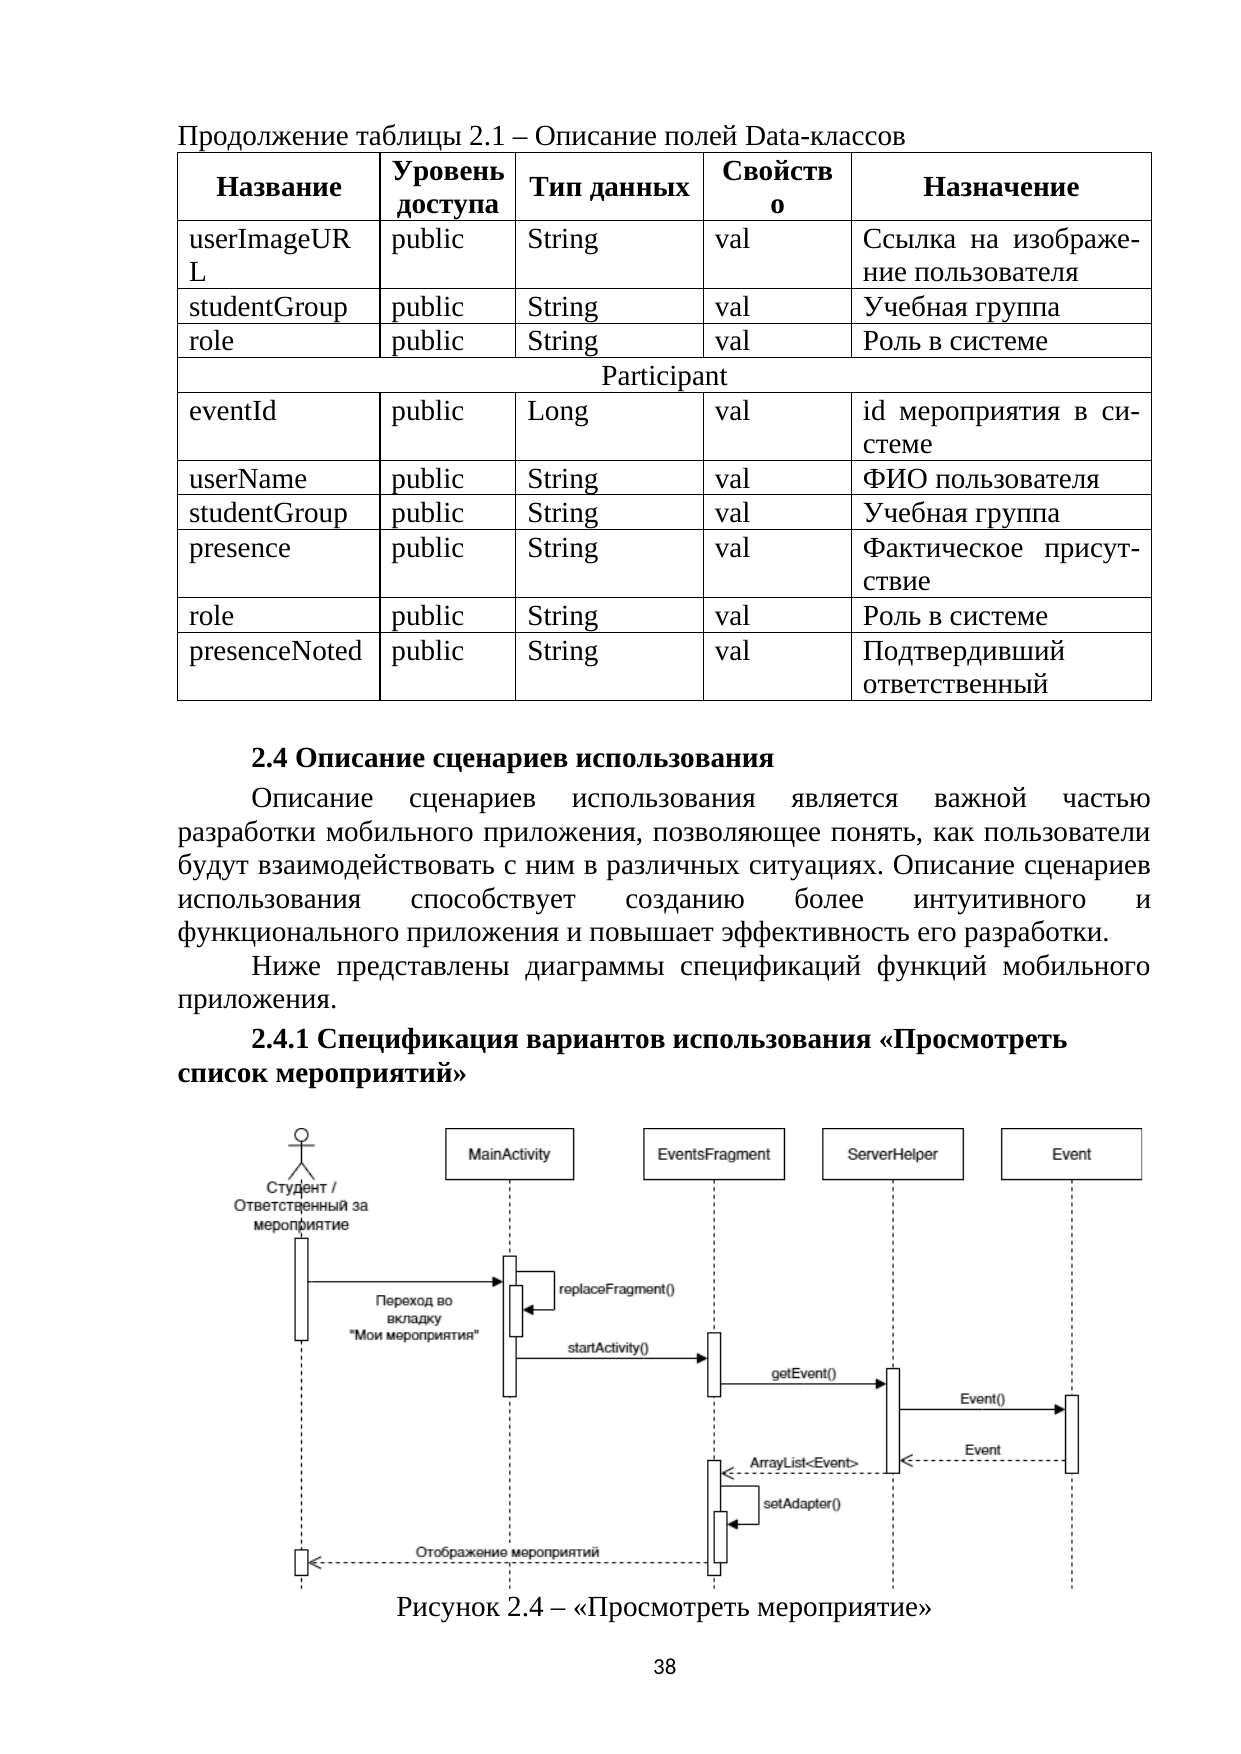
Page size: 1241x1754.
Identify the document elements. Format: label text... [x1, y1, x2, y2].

table_cell presence [178, 530, 379, 597]
table_header Свойство [704, 153, 851, 220]
table_cell String [516, 461, 703, 494]
table_cell Ссылка на изображение пользователя [852, 221, 1151, 288]
table_cell String [516, 598, 703, 632]
table_cell public [381, 633, 515, 700]
picture [186, 1128, 1143, 1589]
table_cell public [381, 393, 515, 460]
table_cell val [704, 289, 851, 322]
table_cell val [704, 495, 851, 529]
table_cell userImageURL [178, 221, 379, 288]
table_header Название [178, 153, 379, 220]
table_cell String [516, 633, 703, 700]
table_cell id мероприятия в системе [852, 393, 1151, 460]
table_cell val [704, 633, 851, 700]
table_cell Роль в системе [852, 598, 1151, 632]
table_header Тип данных [516, 153, 703, 220]
table_cell val [704, 598, 851, 632]
text 2.4.1 Спецификация вариантов использования «Просмотреть список мероприятий» [177, 1021, 1152, 1088]
table_cell studentGroup [178, 495, 379, 529]
text Продолжение таблицы 2.1 – Описание полей Data-классов [177, 118, 1152, 152]
table_cell public [381, 495, 515, 529]
table_cell val [704, 221, 851, 288]
table_cell eventId [178, 393, 379, 460]
table_cell Participant [178, 358, 1151, 392]
table_cell val [704, 461, 851, 494]
table_cell String [516, 289, 703, 322]
table_cell String [516, 324, 703, 357]
table_cell studentGroup [178, 289, 379, 322]
table_cell String [516, 221, 703, 288]
table_cell presenceNoted [178, 633, 379, 700]
table_header Назначение [852, 153, 1151, 220]
table_cell public [381, 598, 515, 632]
table_cell Роль в системе [852, 324, 1151, 357]
table_cell val [704, 324, 851, 357]
text Ниже представлены диаграммы спецификаций функций мобильного приложения. [177, 948, 1152, 1015]
table_cell Учебная группа [852, 289, 1151, 322]
table_cell userName [178, 461, 379, 494]
table_cell role [178, 324, 379, 357]
table_cell role [178, 598, 379, 632]
table_cell ФИО пользователя [852, 461, 1151, 494]
table_cell public [381, 221, 515, 288]
table_cell val [704, 530, 851, 597]
text Описание сценариев использования является важной частью разработки мобильного приложения, позволяющее понять, как пользователи будут взаимодействовать с ним в различных ситуациях. Описание сценариев использования способствует созданию более интуитивного и функционального приложения и повышает эффективность его разработки. [177, 780, 1152, 948]
table_header Уровень доступа [381, 153, 515, 220]
table_cell public [381, 530, 515, 597]
table_cell String [516, 495, 703, 529]
table_cell val [704, 393, 851, 460]
table_cell String [516, 530, 703, 597]
table_cell public [381, 324, 515, 357]
text 2.4 Описание сценариев использования [177, 741, 1152, 774]
table_cell Фактическое присутствие [852, 530, 1151, 597]
table_cell Подтвердивший ответственный [852, 633, 1151, 700]
table_cell public [381, 289, 515, 322]
table_cell Long [516, 393, 703, 460]
table_cell Учебная группа [852, 495, 1151, 529]
table_cell public [381, 461, 515, 494]
text Рисунок 2.4 – «Просмотреть мероприятие» [177, 1589, 1152, 1622]
